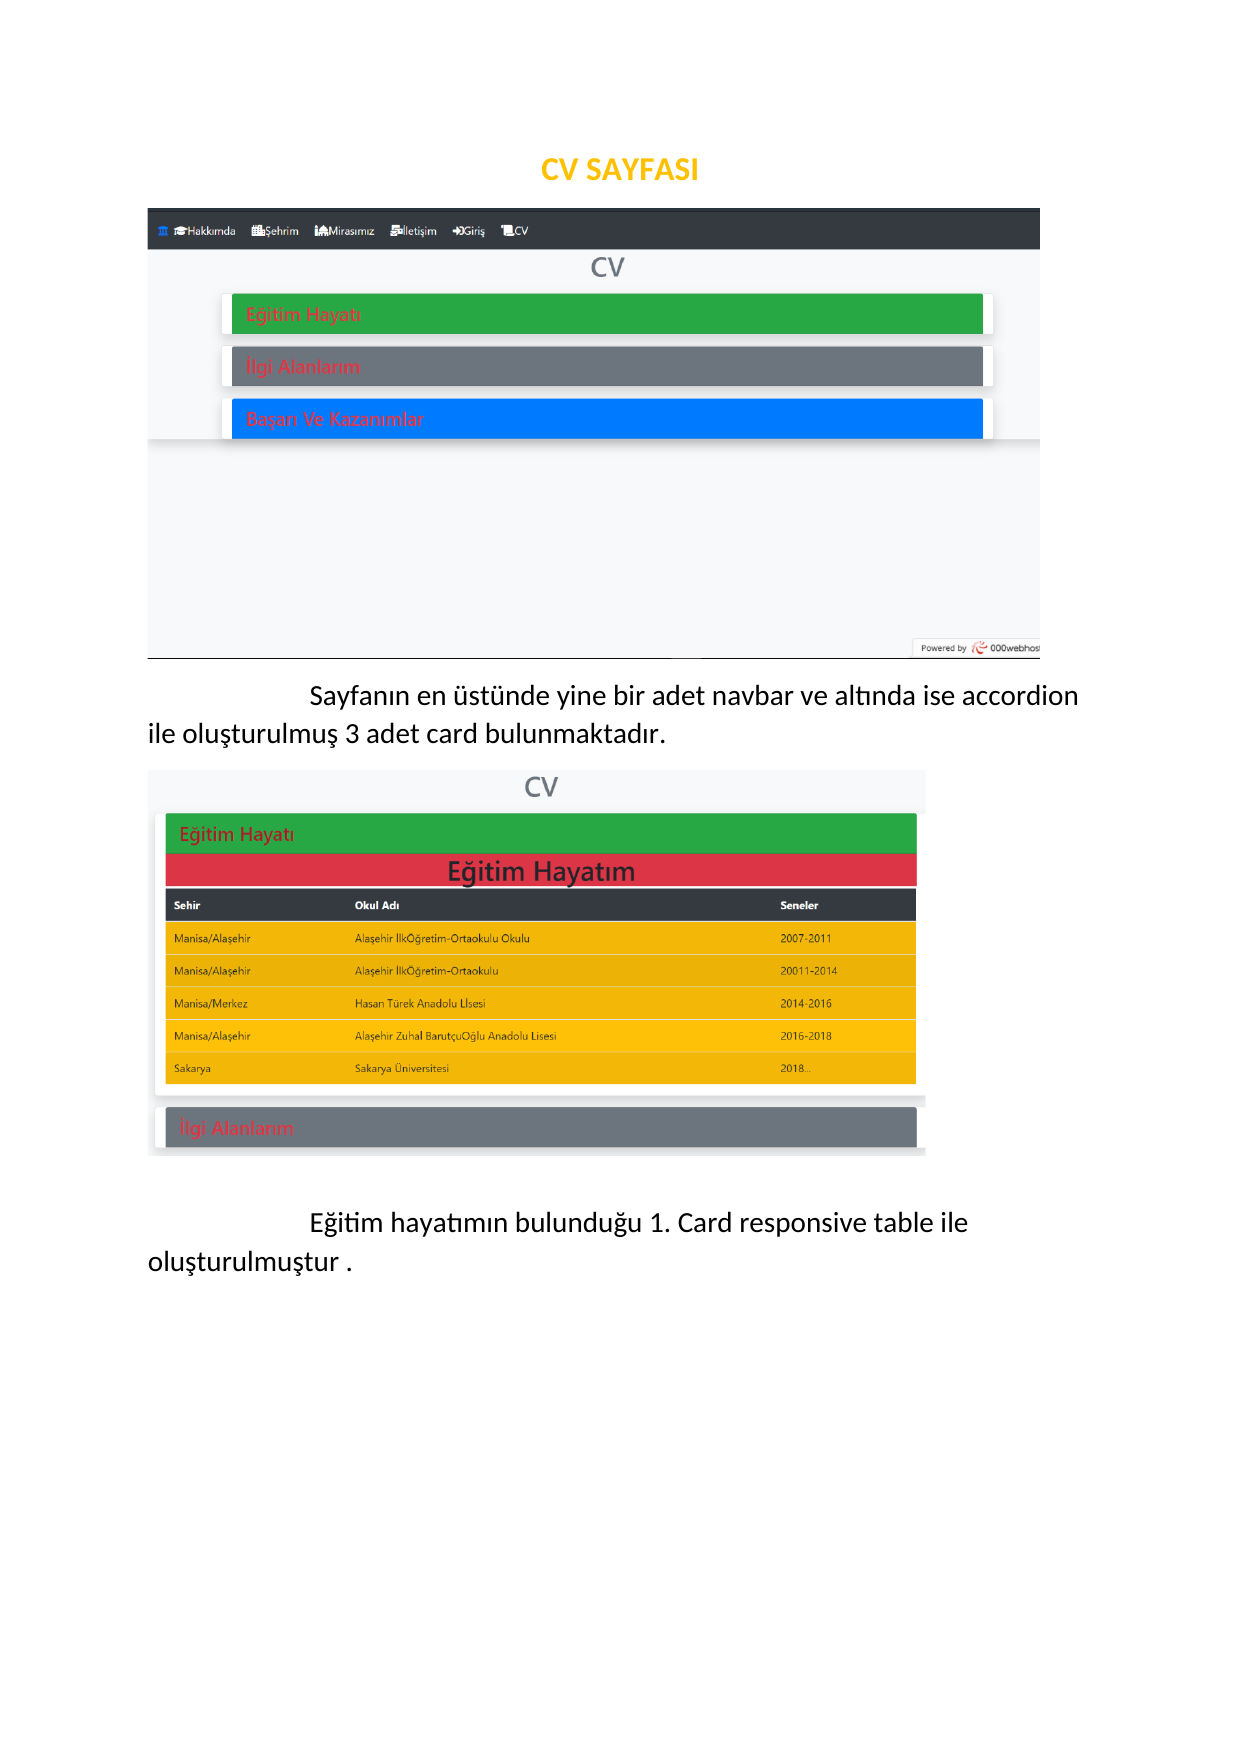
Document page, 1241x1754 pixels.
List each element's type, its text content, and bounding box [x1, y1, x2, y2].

picture [147, 208, 1040, 659]
picture [147, 770, 926, 1156]
text Eğitim hayatımın bulunduğu 1. Card responsive table ile oluşturulmuştur . [148, 1204, 1093, 1278]
text Sayfanın en üstünde yine bir adet navbar ve altında ise accordion ile oluşturulmuş 3 adet card bulunmaktadır. [148, 677, 1093, 751]
text CV SAYFASI [148, 148, 1093, 188]
